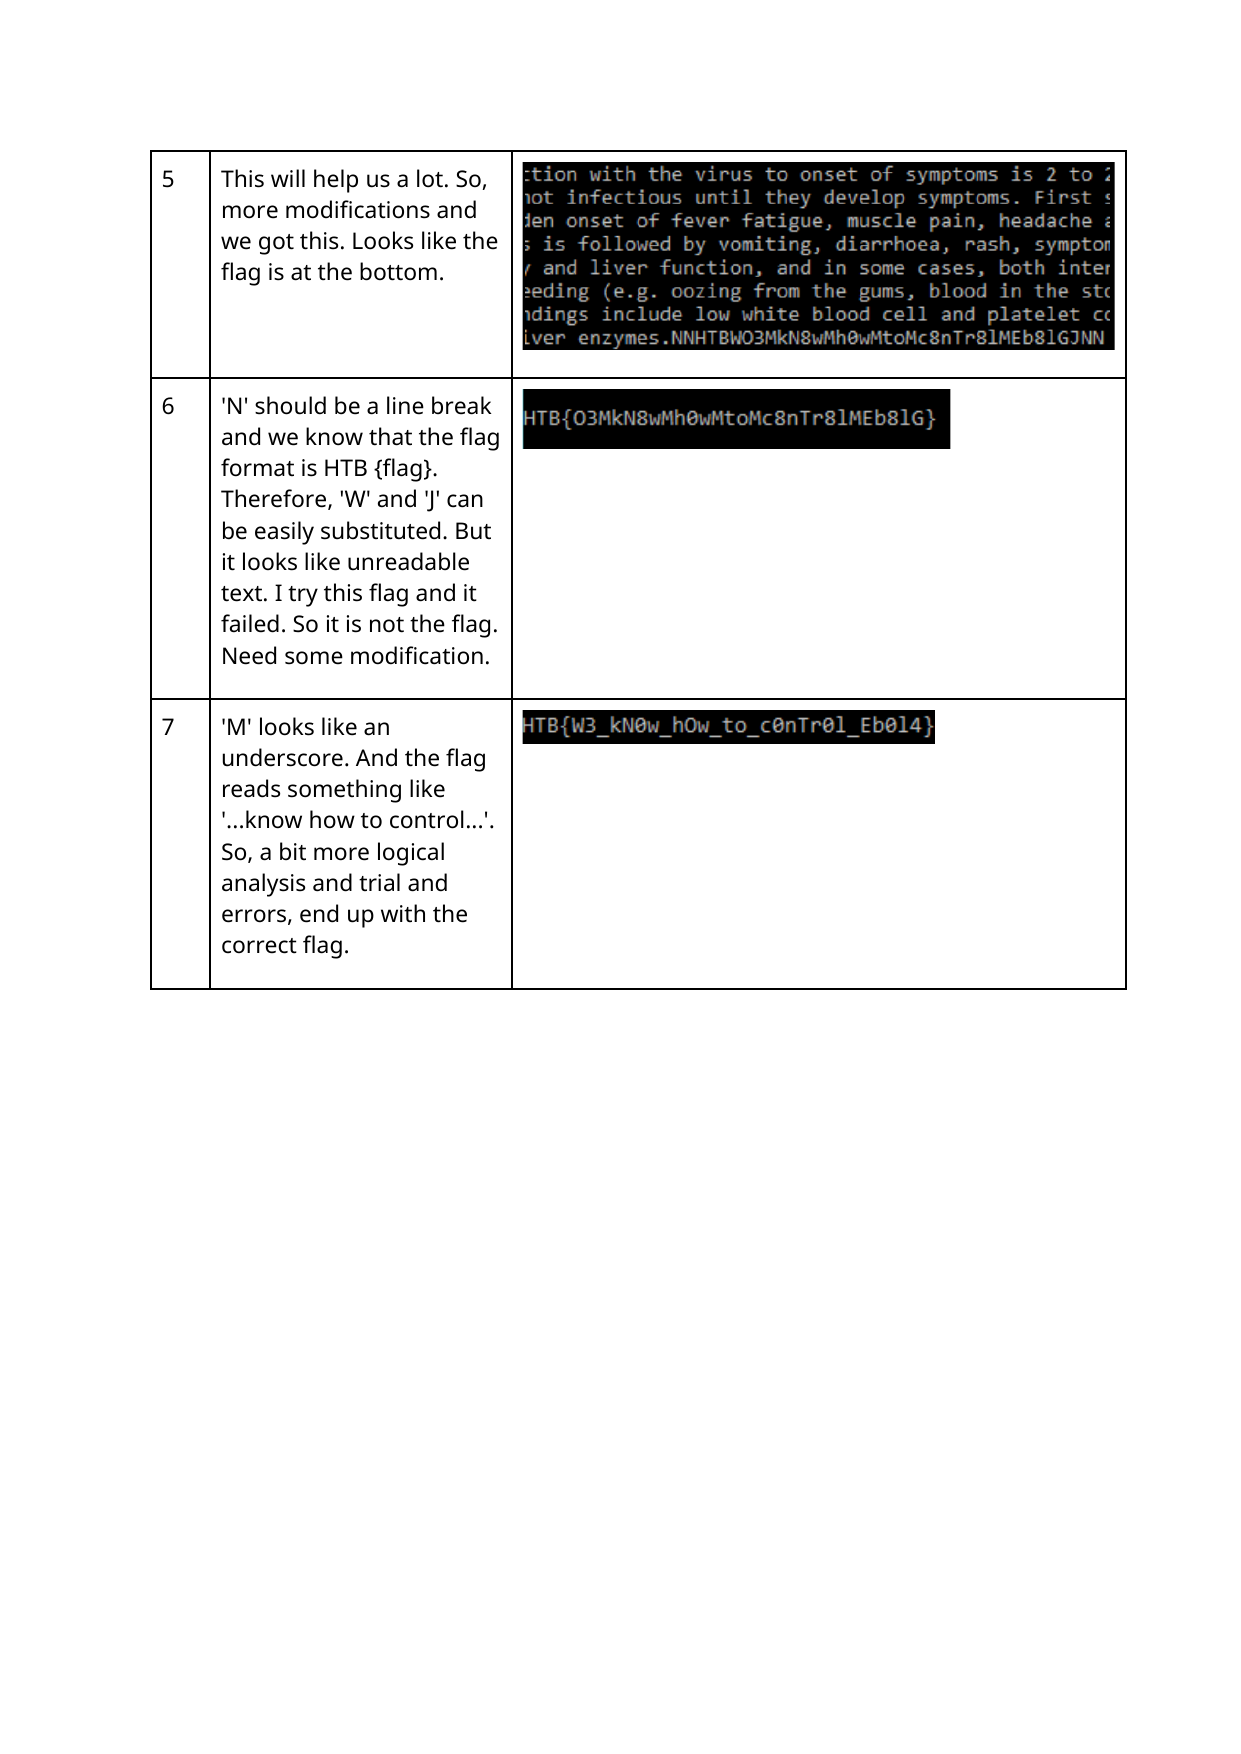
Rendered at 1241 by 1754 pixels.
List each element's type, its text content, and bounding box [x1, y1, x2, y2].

table_cell 6 [152, 379, 209, 698]
table_cell [513, 152, 1125, 377]
table_cell [513, 379, 1125, 698]
picture [522, 389, 951, 449]
table_cell 'M' looks like an underscore. And the flag reads something like '...know how to control...'. So, a bit more logical analysis and trial and errors, end up with the correct flag. [211, 700, 511, 987]
table_cell This will help us a lot. So, more modifications and we got this. Looks like the flag is at the bottom. [211, 152, 511, 377]
picture [522, 710, 935, 744]
table_cell [513, 700, 1125, 987]
table_cell 'N' should be a line break and we know that the flag format is HTB {flag}. Therefore, 'W' and 'J' can be easily substituted. But it looks like unreadable text. I try this flag and it failed. So it is not the flag. Need some modification. [211, 379, 511, 698]
table_cell 5 [152, 152, 209, 377]
picture [522, 162, 1115, 350]
table_cell 7 [152, 700, 209, 987]
